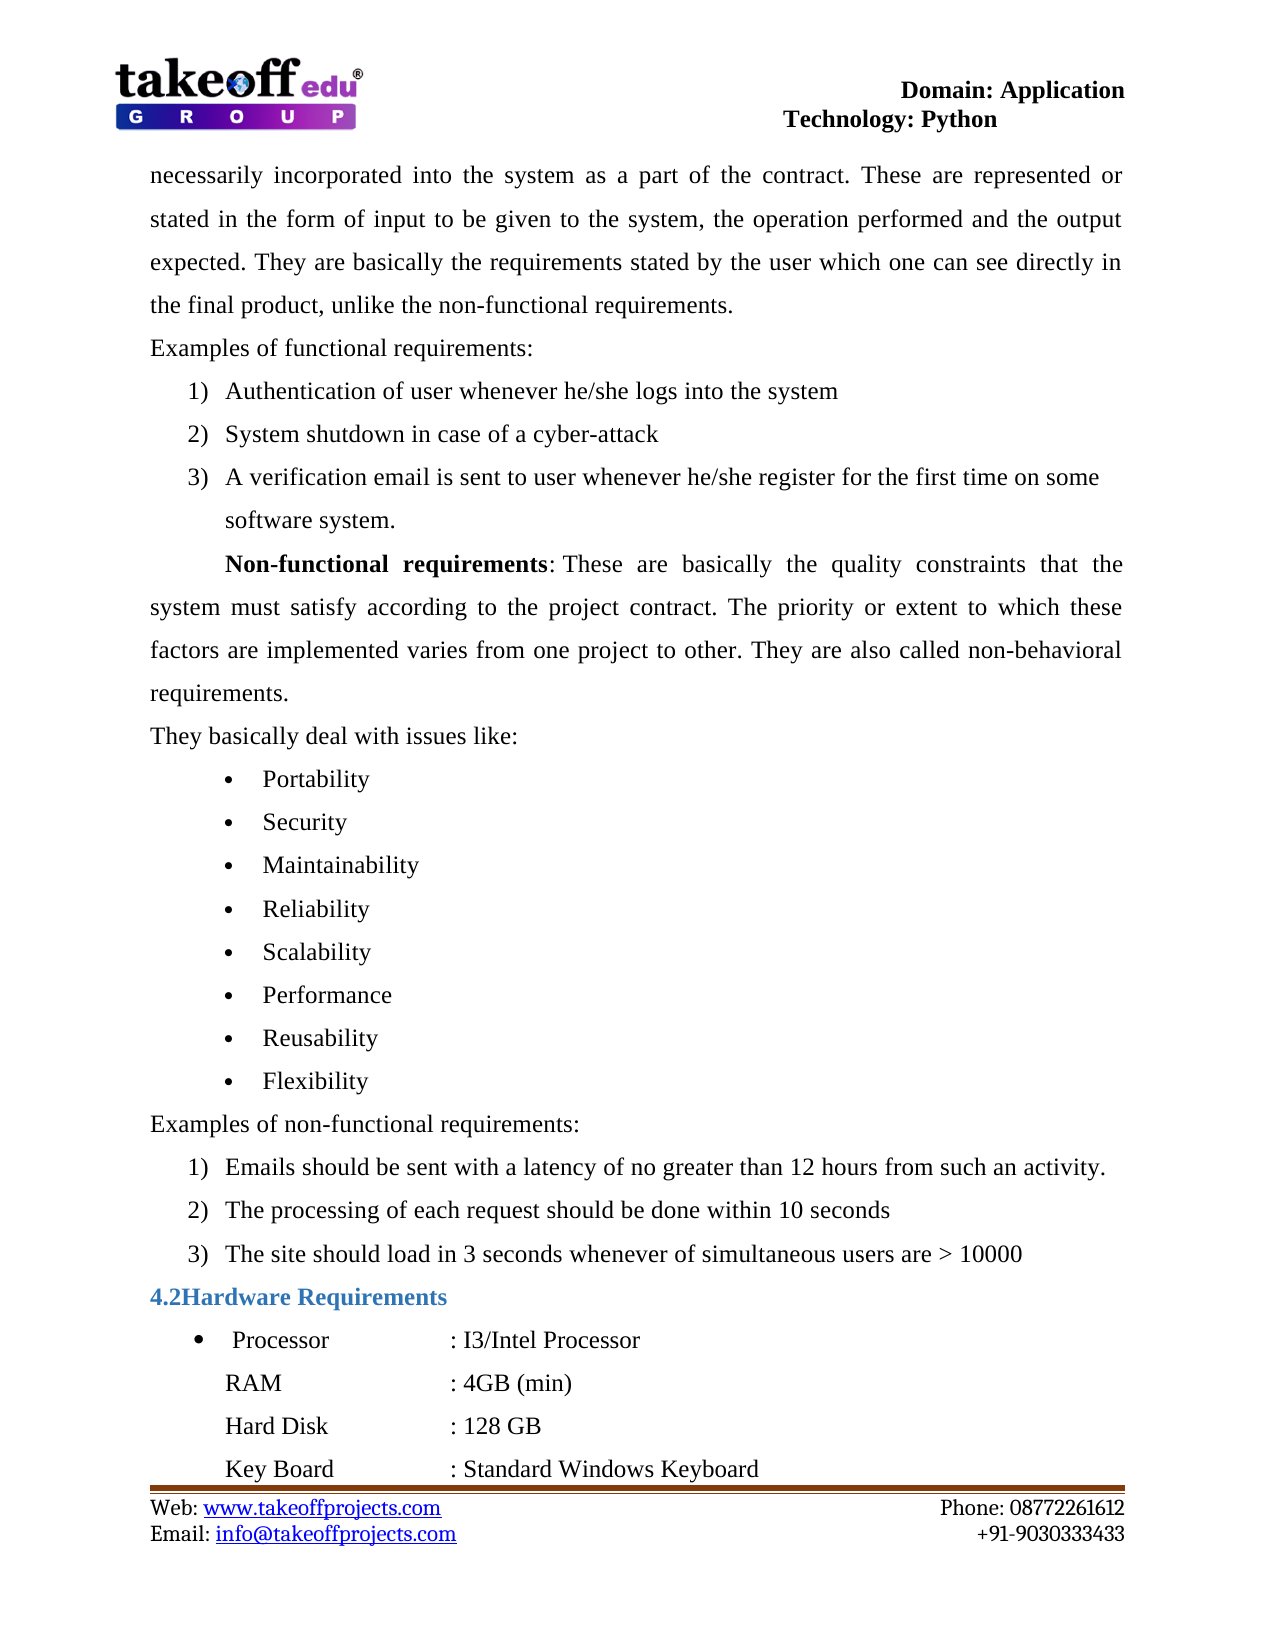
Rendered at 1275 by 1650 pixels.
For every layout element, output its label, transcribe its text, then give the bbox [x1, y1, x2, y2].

text Examples of non-functional requirements: [150, 1109, 1125, 1138]
list A verification email is sent to user whenever he/she register for the first time on some software system. [187, 462, 1125, 534]
list The site should load in 3 seconds whenever of simultaneous users are > 10000 [187, 1239, 1125, 1267]
list Key Board : Standard Windows Keyboard [187, 1454, 1125, 1483]
list System shutdown in case of a cyber-attack [187, 419, 1125, 448]
list Performance [225, 980, 1125, 1009]
list Reusability [225, 1023, 1125, 1052]
list Scalability [225, 937, 1125, 966]
text Examples of functional requirements: [150, 333, 1125, 362]
list Security [225, 807, 1125, 836]
list Flexibility [225, 1066, 1125, 1095]
subtitle 4.2Hardware Requirements [150, 1282, 1125, 1311]
list Reliability [225, 894, 1125, 922]
picture [112, 53, 366, 140]
list Hard Disk : 128 GB [187, 1411, 1125, 1440]
list Authentication of user whenever he/she logs into the system [187, 376, 1125, 405]
list The processing of each request should be done within 10 seconds [187, 1196, 1125, 1224]
list Emails should be sent with a latency of no greater than 12 hours from such an activity. [187, 1152, 1125, 1181]
list RAM : 4GB (min) [187, 1368, 1125, 1397]
list Maintainability [225, 851, 1125, 879]
list Portability [225, 764, 1125, 793]
subtitle Processor : I3/Intel Processor [194, 1325, 1125, 1354]
text Non-functional requirements: These are basically the quality constraints that the system must satisfy according to the project contract. The priority or extent to which these factors are implemented varies from one project to other. They are also called non-behavioral requirements. They basically deal with issues like: [150, 549, 1125, 750]
